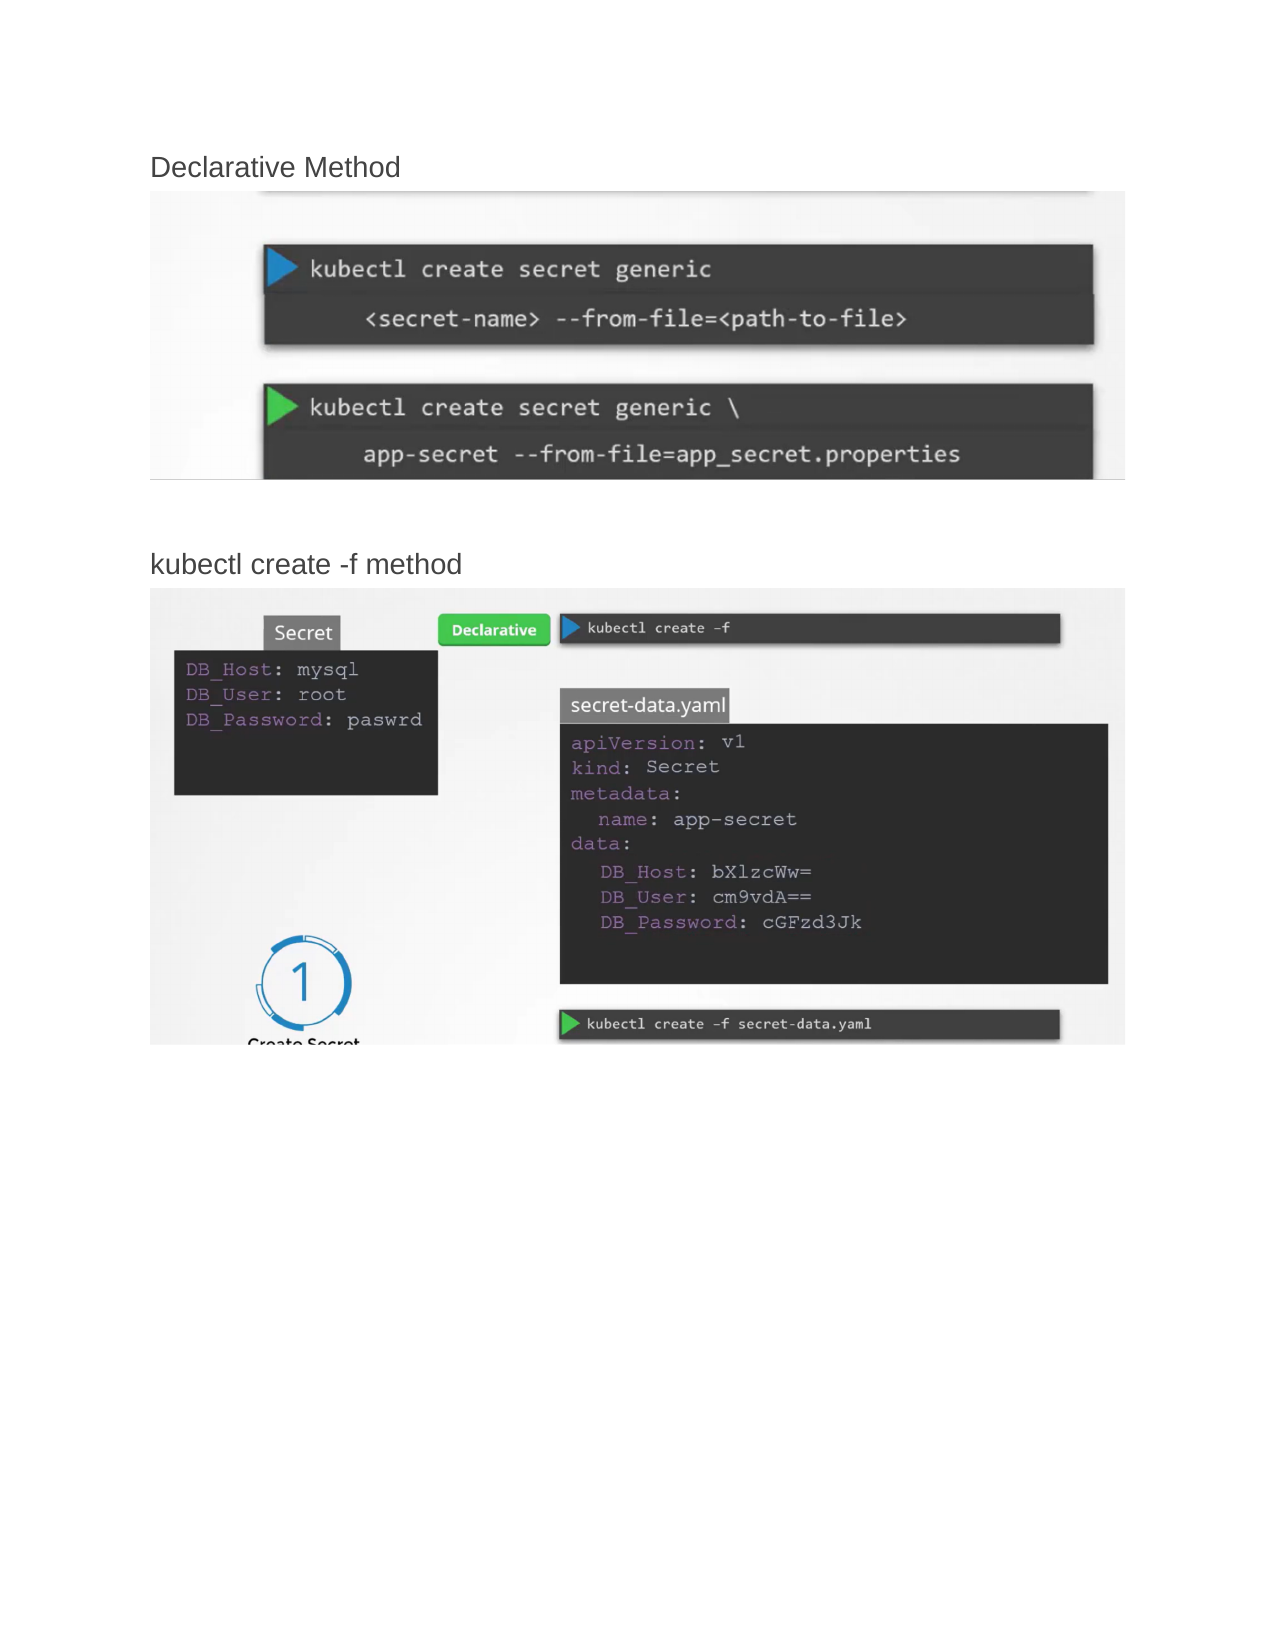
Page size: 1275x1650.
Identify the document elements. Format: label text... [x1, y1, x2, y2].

subtitle kubectl create -f method [150, 547, 1125, 580]
picture [150, 191, 1125, 480]
picture [150, 588, 1125, 1045]
subtitle Declarative Method [150, 150, 1125, 183]
